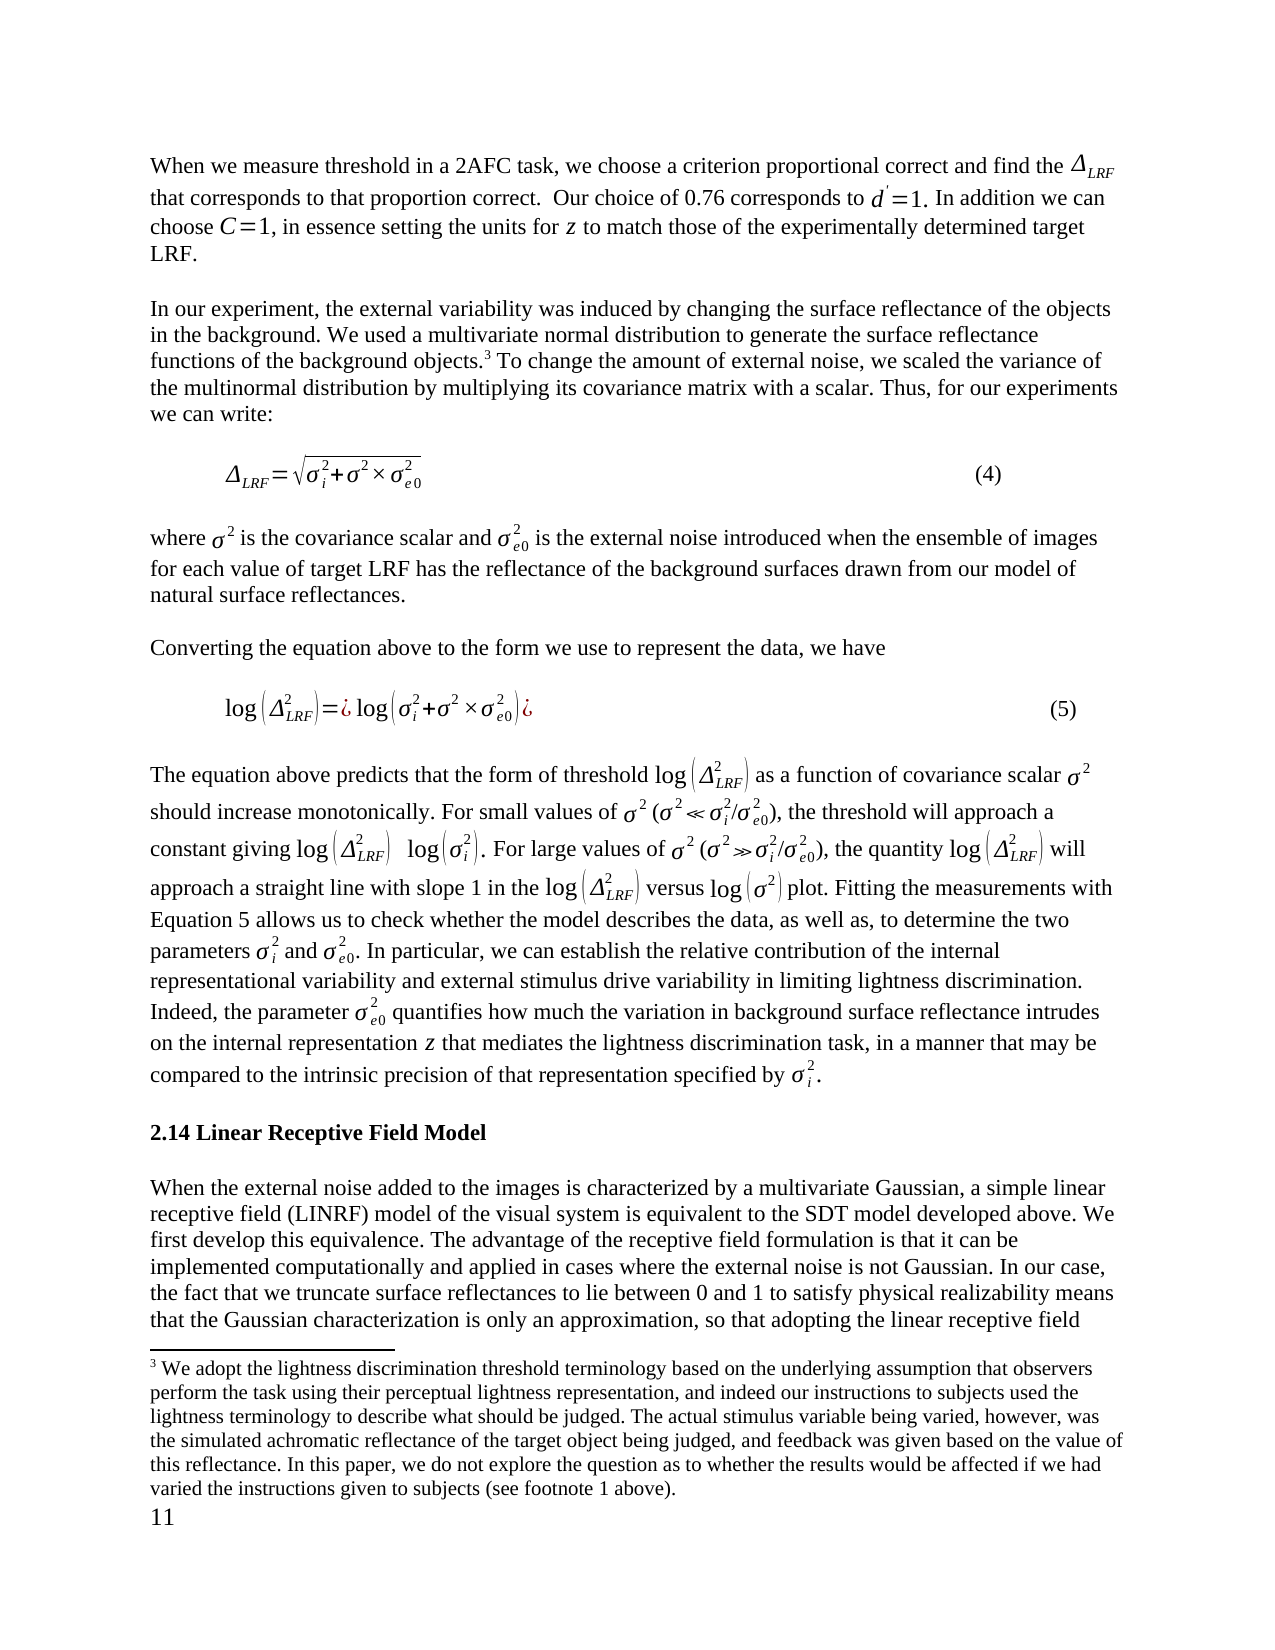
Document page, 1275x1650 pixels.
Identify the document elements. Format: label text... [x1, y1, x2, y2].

text The equation above predicts that the form of threshold as a function of covariance scalar should increase monotonically. For small values of (/), the threshold will approach a constant giving For large values of (/), the quantity will approach a straight line with slope 1 in the versus plot. Fitting the measurements with Equation 5 allows us to check whether the model describes the data, as well as, to determine the two parameters and . In particular, we can establish the relative contribution of the internal representational variability and external stimulus drive variability in limiting lightness discrimination. Indeed, the parameter quantifies how much the variation in background surface reflectance intrudes on the internal representation that mediates the lightness discrimination task, in a manner that may be compared to the intrinsic precision of that representation specified by [150, 755, 1125, 1091]
text In our experiment, the external variability was induced by changing the surface reflectance of the objects in the background. We used a multivariate normal distribution to generate the surface reflectance functions of the background objects. To change the amount of external noise, we scaled the variance of the multinormal distribution by multiplying its covariance matrix with a scalar. Thus, for our experiments we can write: [150, 294, 1125, 426]
text (5) [150, 689, 1125, 727]
text When we measure threshold in a 2AFC task, we choose a criterion proportional correct and find the that corresponds to that proportion correct. Our choice of 0.76 corresponds to In addition we can choose , in essence setting the units for to match those of the experimentally determined target LRF. [150, 150, 1125, 266]
text Converting the equation above to the form we use to represent the data, we have [150, 634, 1125, 661]
text where is the covariance scalar and is the external noise introduced when the ensemble of images for each value of target LRF has the reflectance of the background surfaces drawn from our model of natural surface reflectances. [150, 520, 1125, 608]
text 2.14 Linear Receptive Field Model [150, 1119, 1125, 1146]
text (4) [150, 454, 1125, 492]
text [150, 1174, 1125, 1332]
